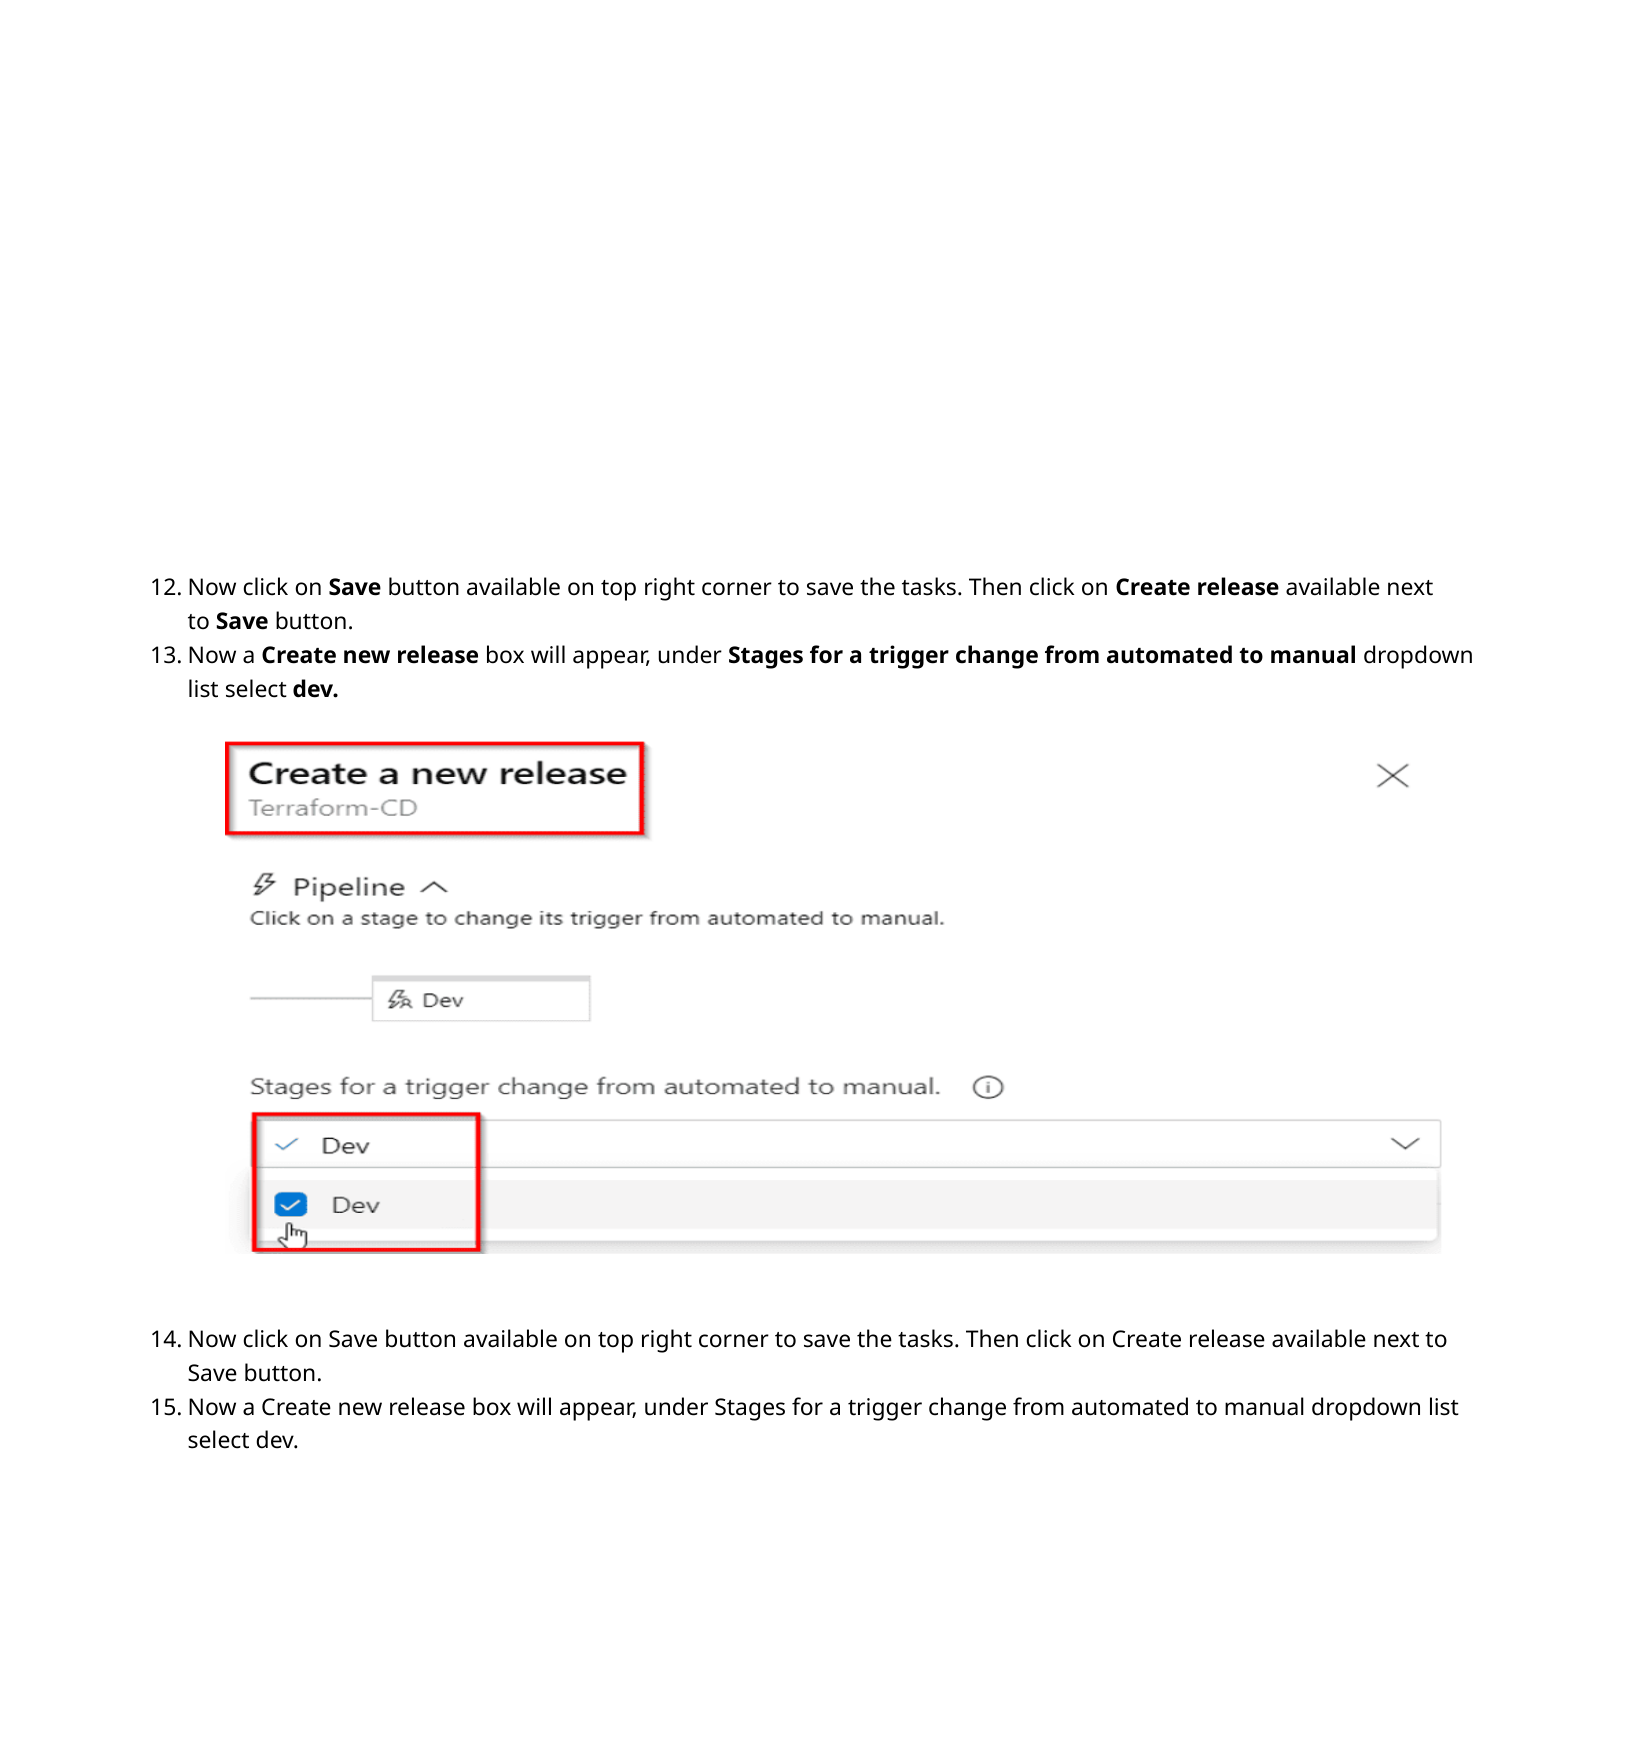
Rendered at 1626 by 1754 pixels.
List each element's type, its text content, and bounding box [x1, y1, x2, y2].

list Now a Create new release box will appear, under Stages for a trigger change from automated to manual dropdown list select dev. [150, 639, 1475, 704]
list Now click on Save button available on top right corner to save the tasks. Then click on Create release available next to Save button. [150, 571, 1475, 636]
list Now click on Save button available on top right corner to save the tasks. Then click on Create release available next to Save button. [150, 1323, 1475, 1388]
list Now a Create new release box will appear, under Stages for a trigger change from automated to manual dropdown list select dev. [150, 1391, 1475, 1456]
picture [225, 740, 1442, 1254]
